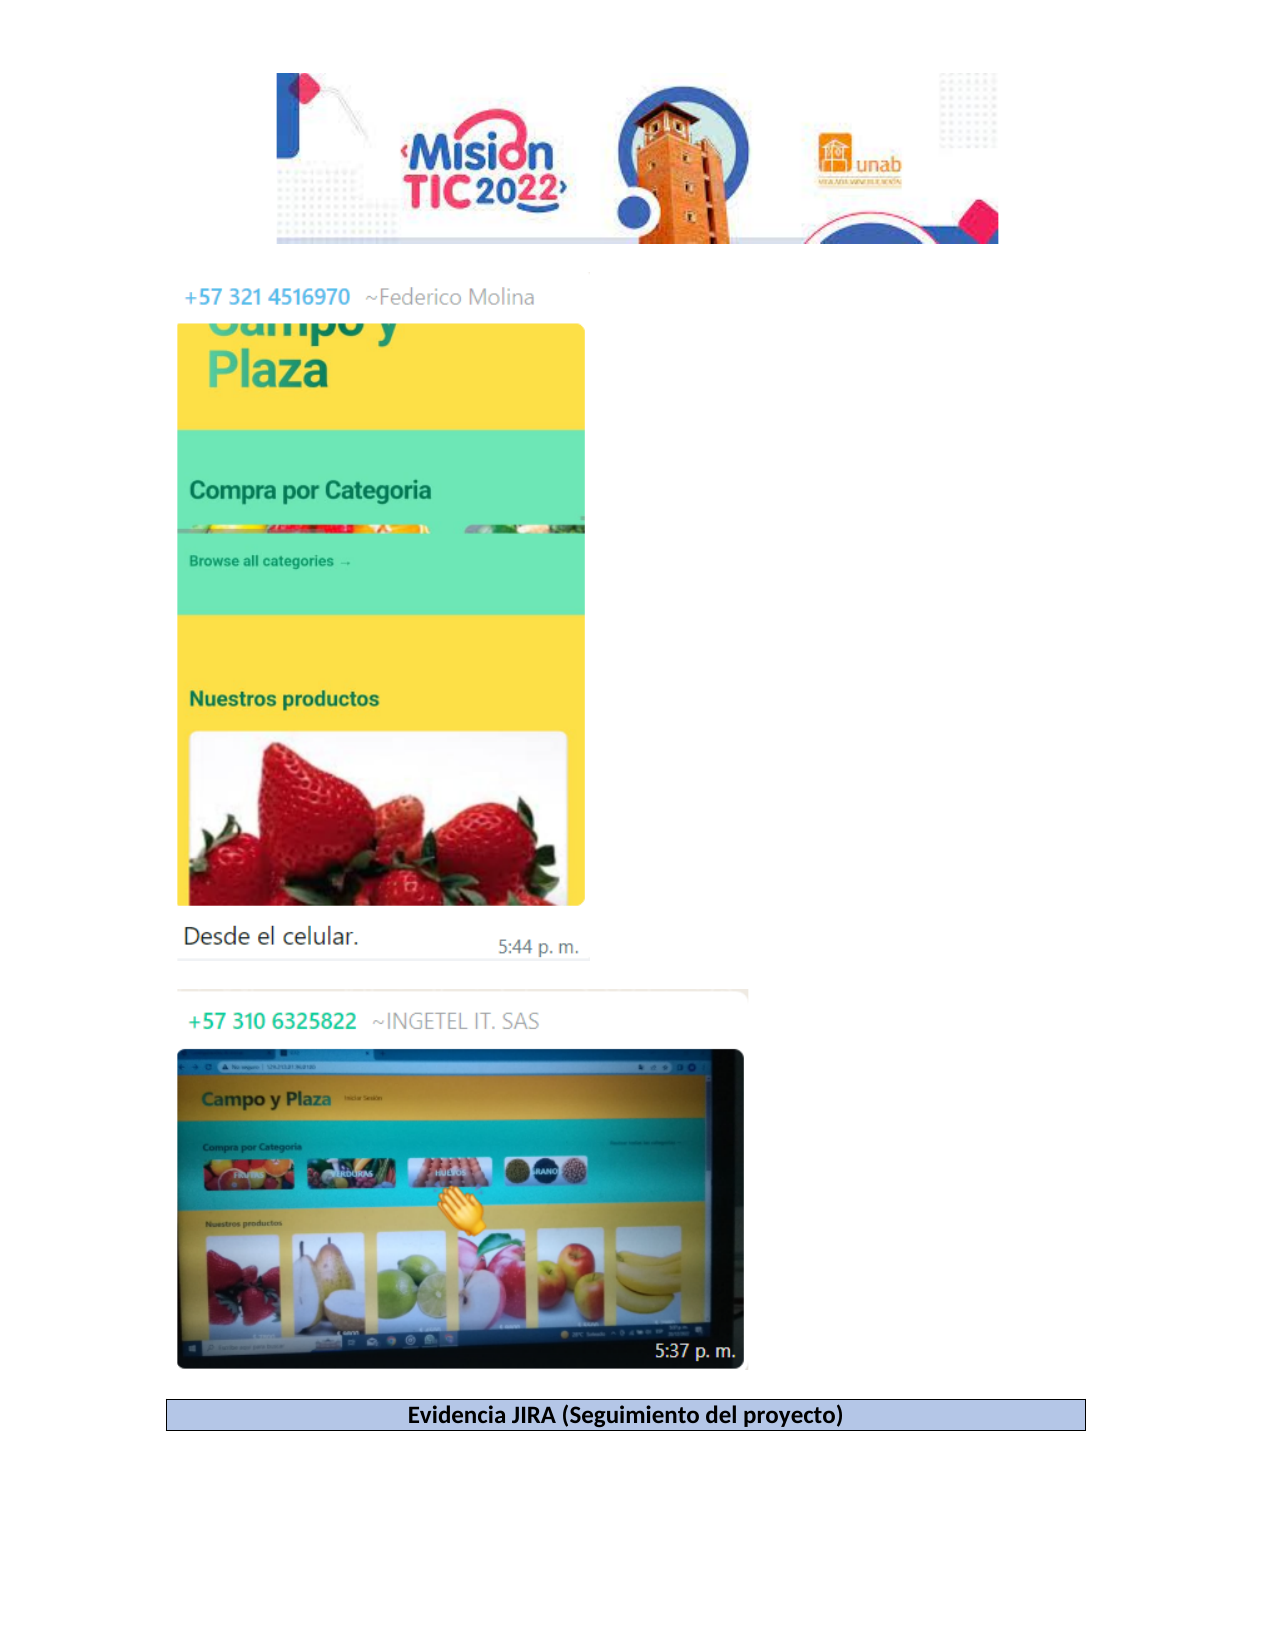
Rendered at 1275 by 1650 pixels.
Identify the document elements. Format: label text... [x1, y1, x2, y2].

picture [177, 989, 749, 1370]
table_header Evidencia JIRA (Seguimiento del proyecto) [167, 1400, 1085, 1430]
picture [276, 73, 999, 244]
picture [177, 272, 590, 961]
